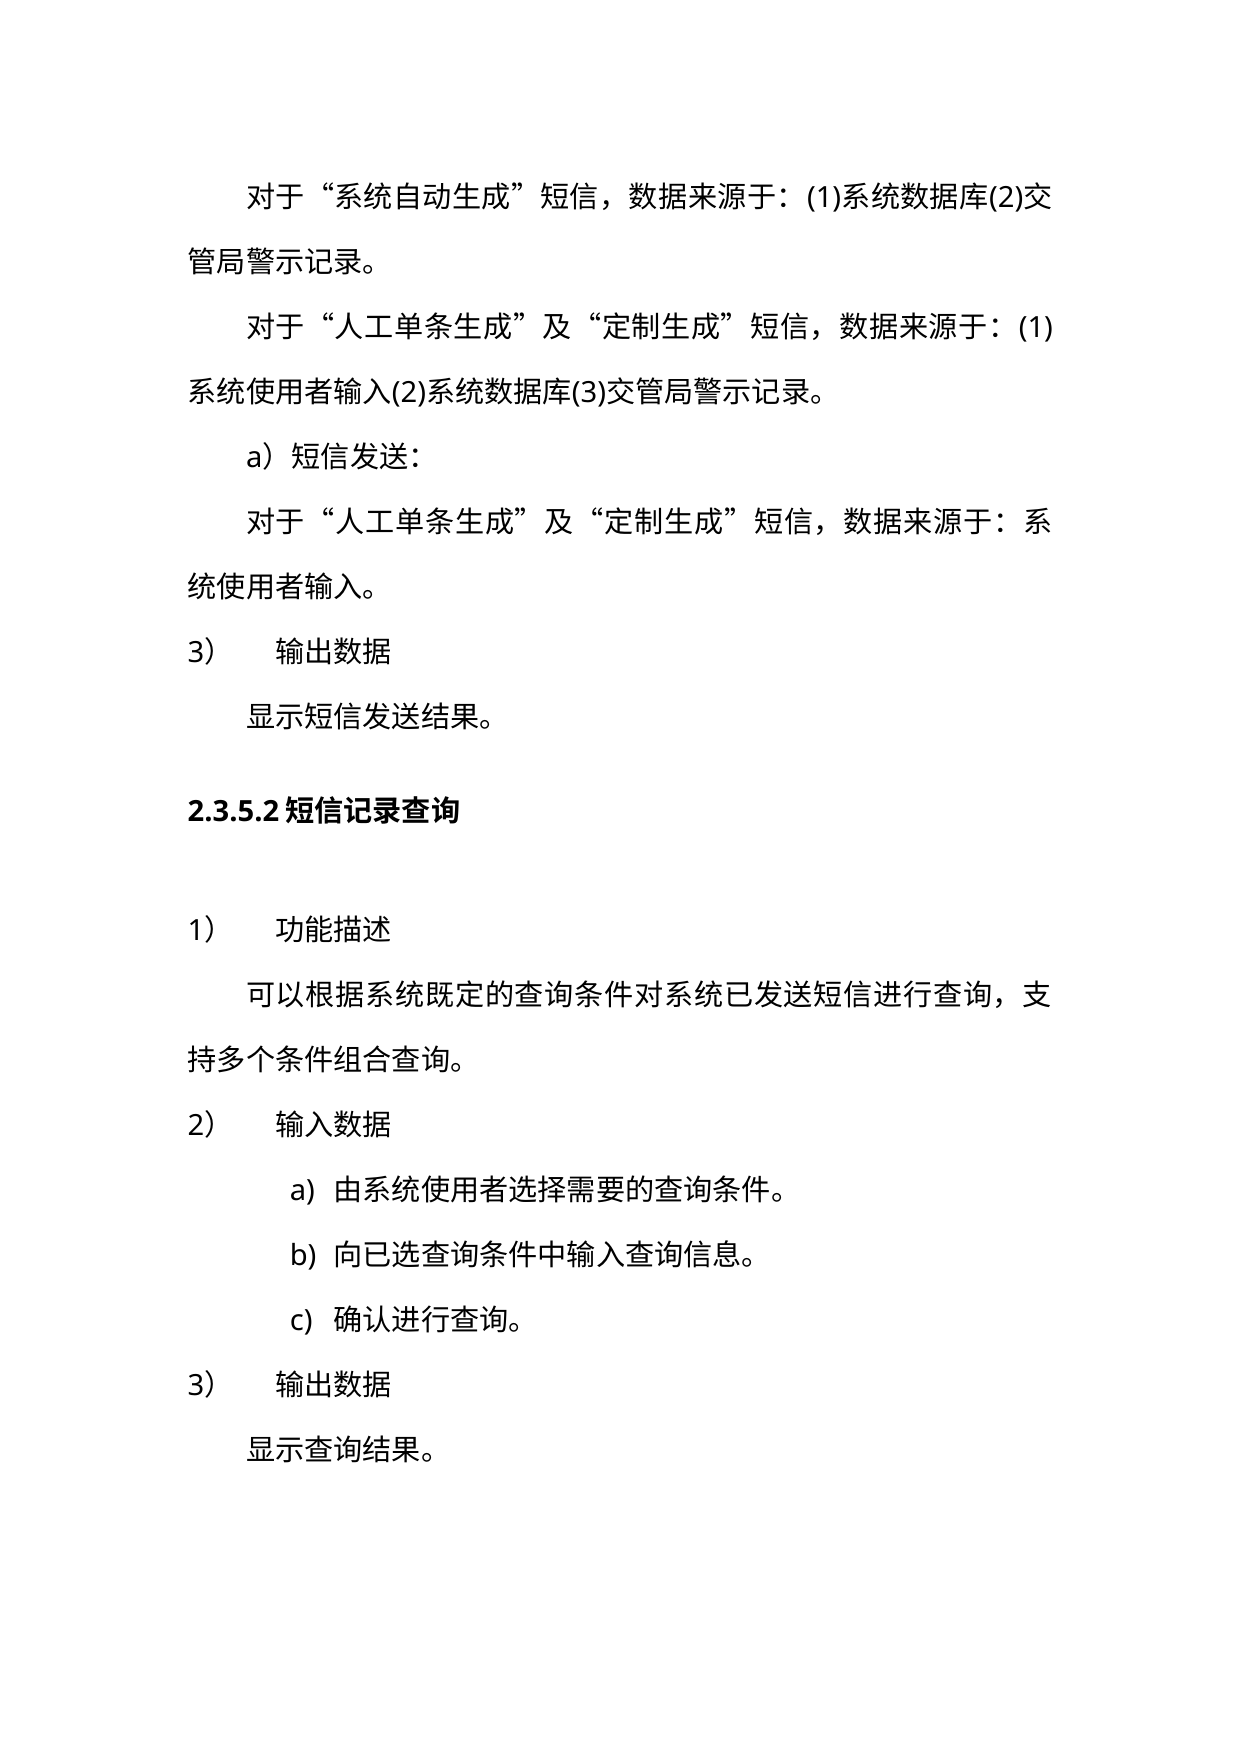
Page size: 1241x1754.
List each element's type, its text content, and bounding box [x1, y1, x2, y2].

text 可以根据系统既定的查询条件对系统已发送短信进行查询，支持多个条件组合查询。 [187, 960, 1053, 1090]
text 对于“系统自动生成”短信，数据来源于：(1)系统数据库(2)交管局警示记录。 [187, 162, 1053, 292]
list 输入数据 [187, 1090, 1053, 1155]
text 对于“人工单条生成”及“定制生成”短信，数据来源于：(1)系统使用者输入(2)系统数据库(3)交管局警示记录。 [187, 292, 1053, 422]
text 对于“人工单条生成”及“定制生成”短信，数据来源于：系统使用者输入。 [187, 487, 1053, 617]
text a）短信发送： [187, 422, 1053, 487]
list 输出数据 [187, 1350, 1053, 1415]
list 输出数据 [187, 617, 1053, 682]
list 向已选查询条件中输入查询信息。 [289, 1220, 1053, 1285]
text 显示短信发送结果。 [187, 682, 1053, 747]
text 显示查询结果。 [187, 1415, 1053, 1480]
list 确认进行查询。 [289, 1285, 1053, 1350]
list 功能描述 [187, 895, 1053, 960]
list 由系统使用者选择需要的查询条件。 [289, 1155, 1053, 1220]
subtitle 2.3.5.2短信记录查询 [187, 776, 1053, 841]
